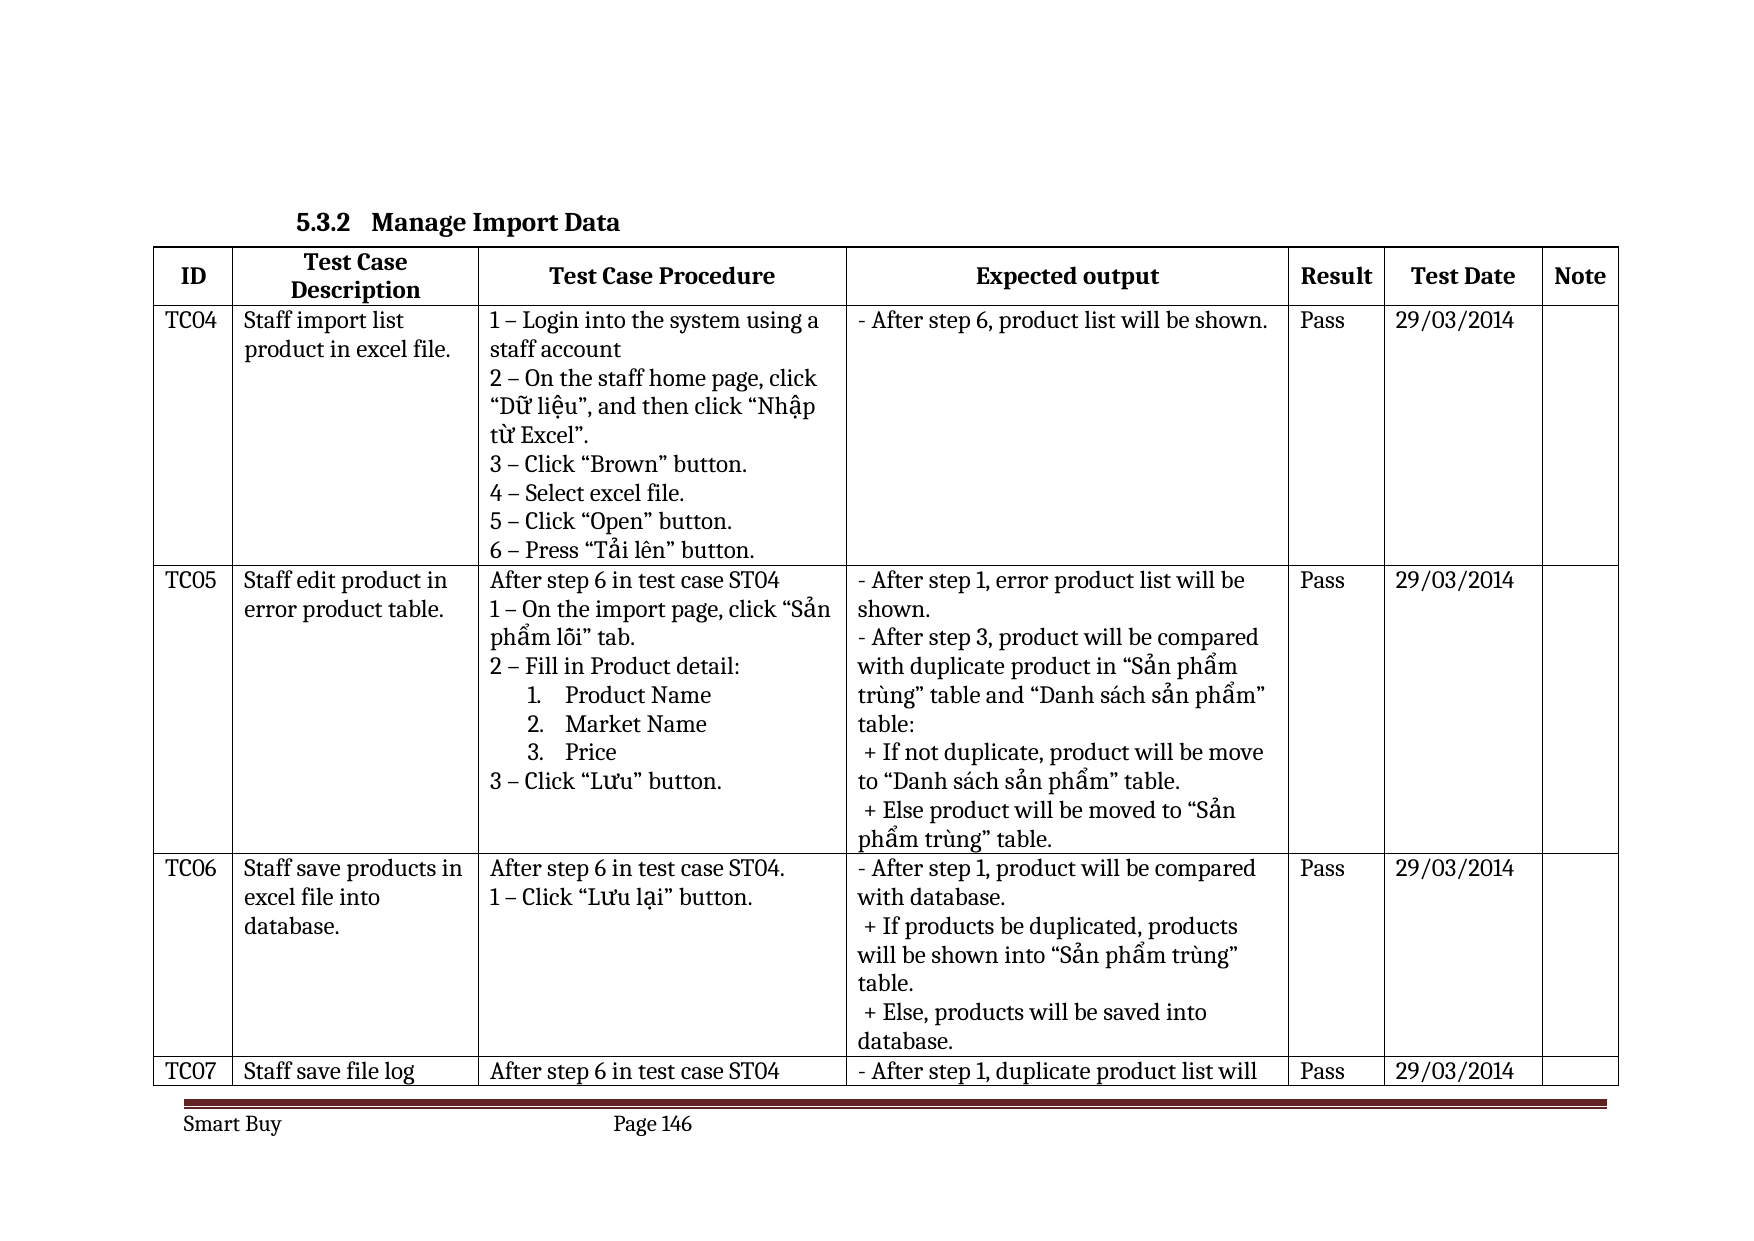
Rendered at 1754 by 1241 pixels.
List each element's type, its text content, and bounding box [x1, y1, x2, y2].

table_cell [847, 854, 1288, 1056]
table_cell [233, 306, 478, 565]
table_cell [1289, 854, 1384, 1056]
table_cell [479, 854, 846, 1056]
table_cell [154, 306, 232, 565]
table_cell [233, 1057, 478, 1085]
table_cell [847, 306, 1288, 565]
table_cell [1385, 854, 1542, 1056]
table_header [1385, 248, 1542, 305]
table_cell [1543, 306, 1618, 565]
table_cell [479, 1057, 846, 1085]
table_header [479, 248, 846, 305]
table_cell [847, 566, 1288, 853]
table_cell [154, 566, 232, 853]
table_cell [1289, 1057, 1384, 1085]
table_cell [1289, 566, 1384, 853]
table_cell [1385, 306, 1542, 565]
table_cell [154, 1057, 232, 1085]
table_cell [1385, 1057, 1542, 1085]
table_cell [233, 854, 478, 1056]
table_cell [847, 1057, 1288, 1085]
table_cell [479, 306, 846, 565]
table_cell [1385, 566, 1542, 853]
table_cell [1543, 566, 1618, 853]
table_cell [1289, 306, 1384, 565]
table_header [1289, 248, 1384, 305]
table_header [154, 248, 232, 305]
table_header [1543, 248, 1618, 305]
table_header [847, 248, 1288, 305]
subtitle Manage Import Data [296, 207, 1607, 238]
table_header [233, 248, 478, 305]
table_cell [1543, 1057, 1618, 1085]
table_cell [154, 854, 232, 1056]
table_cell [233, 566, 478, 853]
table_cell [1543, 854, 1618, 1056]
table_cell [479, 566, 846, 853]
